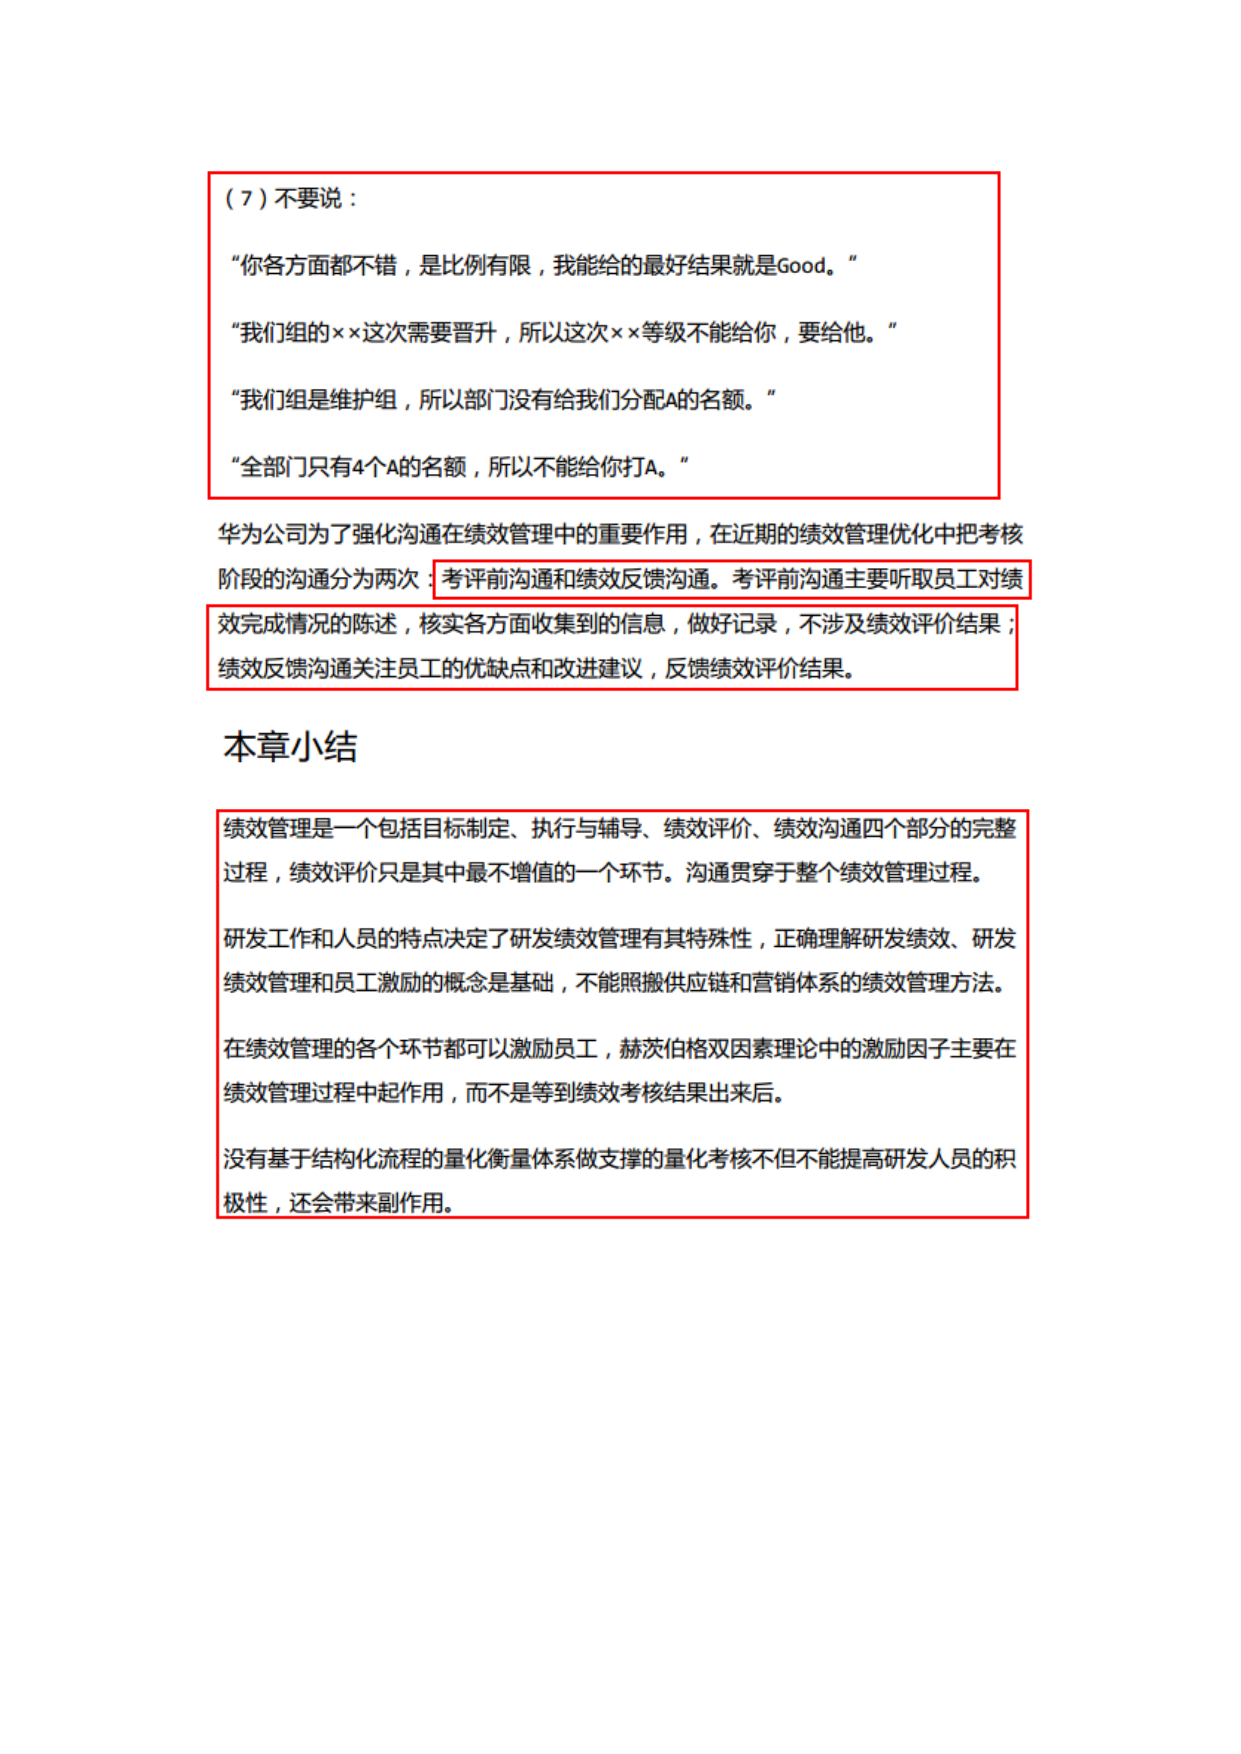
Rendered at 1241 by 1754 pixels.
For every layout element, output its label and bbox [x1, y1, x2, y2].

picture [187, 714, 1053, 1250]
picture [187, 162, 1053, 703]
